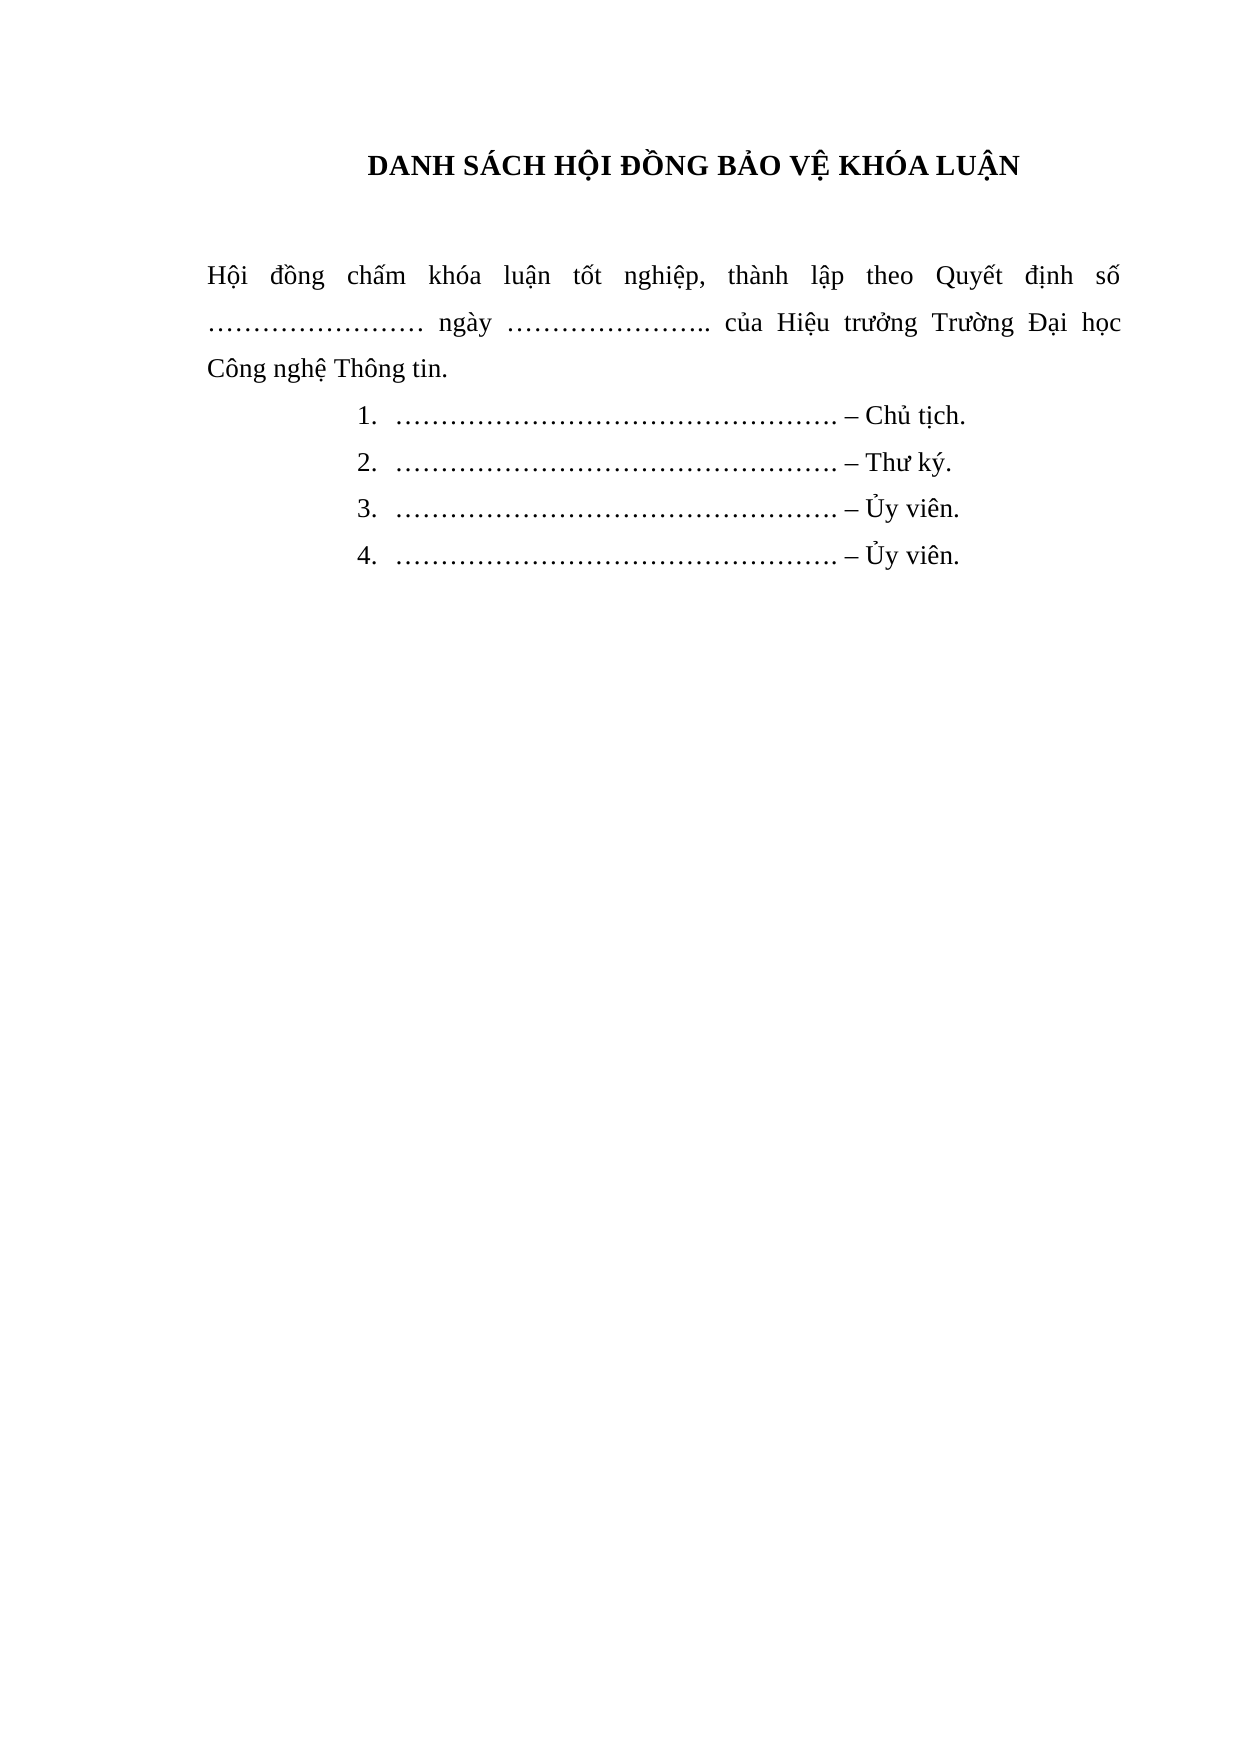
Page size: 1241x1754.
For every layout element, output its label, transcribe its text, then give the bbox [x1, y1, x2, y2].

list …………………………………………. – Ủy viên. [357, 492, 1122, 524]
list …………………………………………. – Ủy viên. [357, 539, 1122, 570]
list …………………………………………. – Chủ tịch. [357, 399, 1122, 430]
text Hội đồng chấm khóa luận tốt nghiệp, thành lập theo Quyết định số …………………… ngày ………………….. của Hiệu trưởng Trường Đại học Công nghệ Thông tin. [207, 259, 1122, 384]
title DANH SÁCH HỘI ĐỒNG BẢO VỆ KHÓA LUẬN [207, 148, 1122, 181]
list …………………………………………. – Thư ký. [357, 446, 1122, 477]
